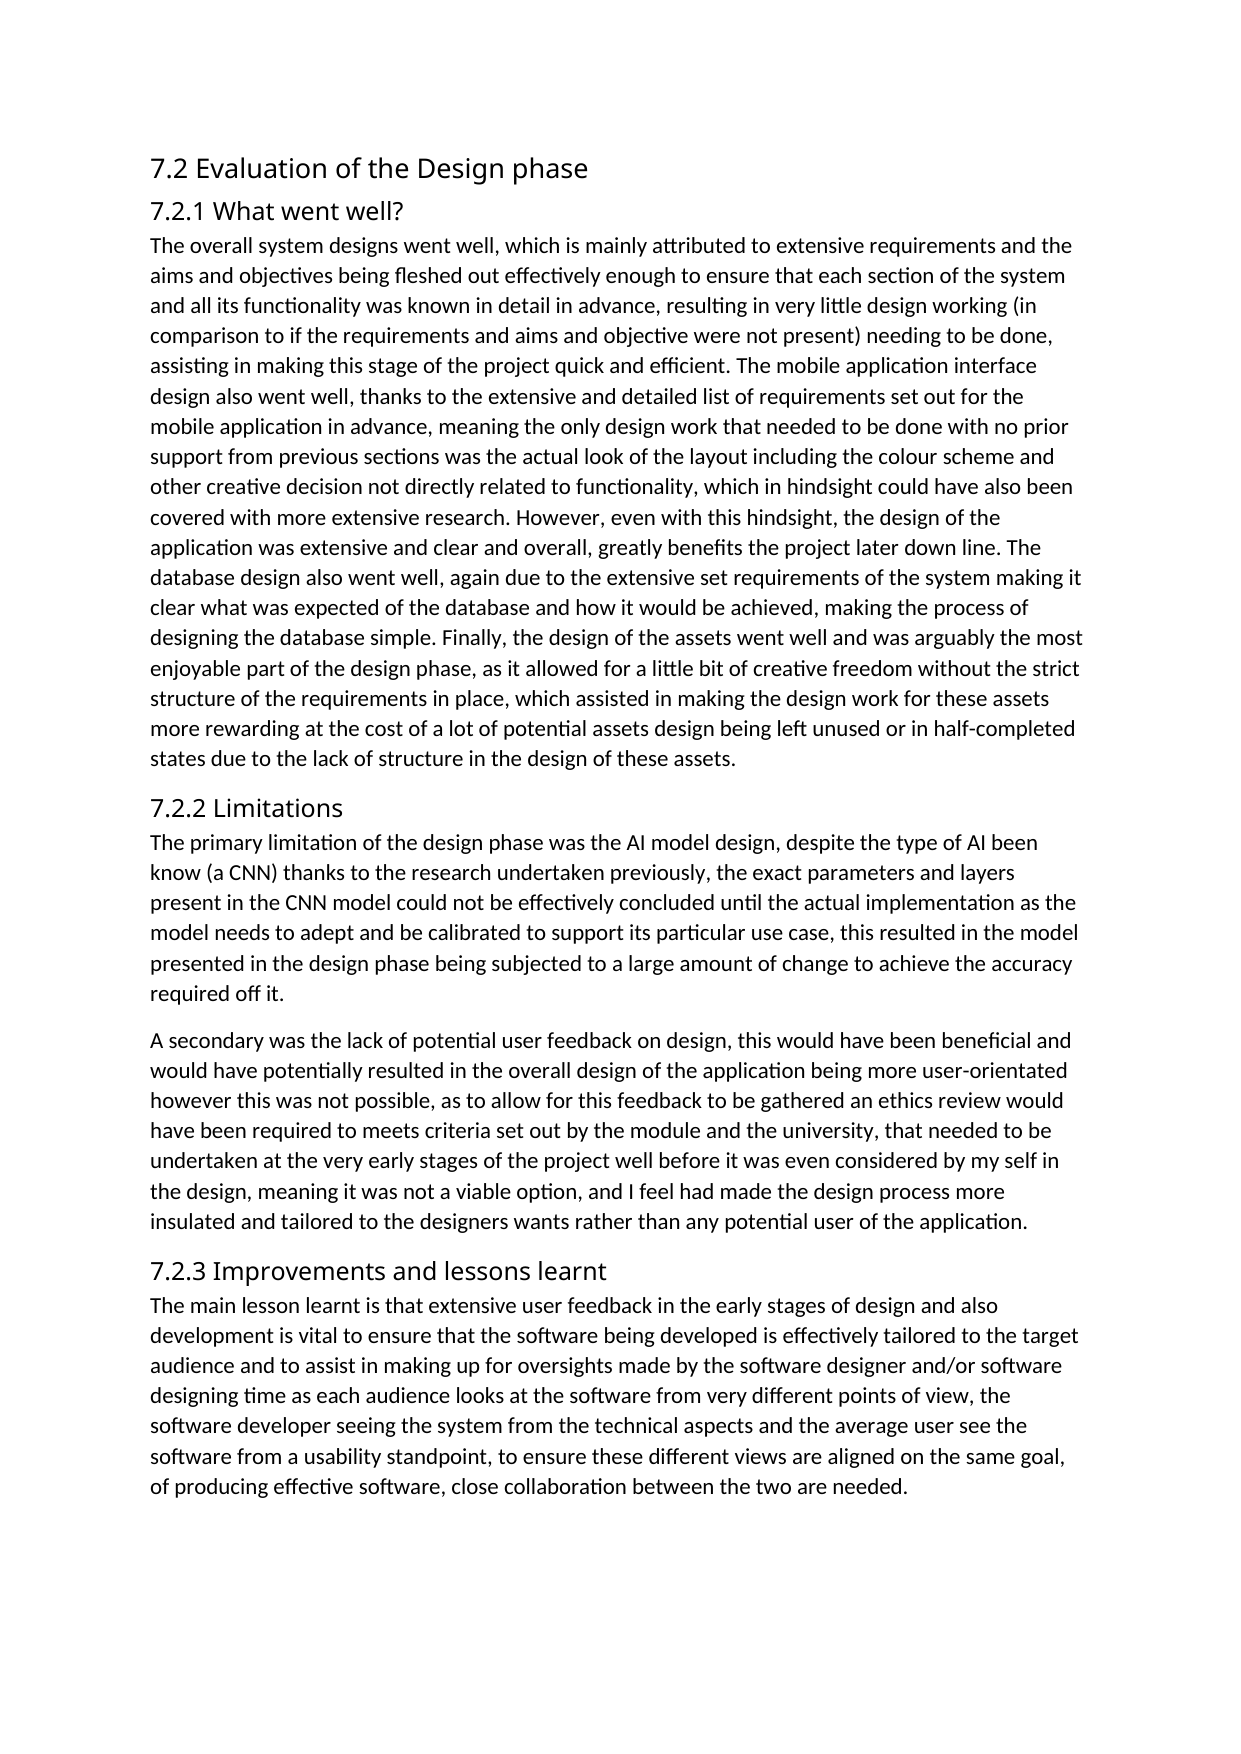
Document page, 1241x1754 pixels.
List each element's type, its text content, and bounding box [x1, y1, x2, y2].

subtitle 7.2.2 Limitations [150, 791, 1090, 825]
subtitle 7.2 Evaluation of the Design phase [150, 150, 1090, 187]
text A secondary was the lack of potential user feedback on design, this would have been beneficial and would have potentially resulted in the overall design of the application being more user-orientated however this was not possible, as to allow for this feedback to be gathered an ethics review would have been required to meets criteria set out by the module and the university, that needed to be undertaken at the very early stages of the project well before it was even considered by my self in the design, meaning it was not a viable option, and I feel had made the design process more insulated and tailored to the designers wants rather than any potential user of the application. [150, 1026, 1090, 1235]
text The primary limitation of the design phase was the AI model design, despite the type of AI been know (a CNN) thanks to the research undertaken previously, the exact parameters and layers present in the CNN model could not be effectively concluded until the actual implementation as the model needs to adept and be calibrated to support its particular use case, this resulted in the model presented in the design phase being subjected to a large amount of change to achieve the accuracy required off it. [150, 828, 1090, 1007]
text The overall system designs went well, which is mainly attributed to extensive requirements and the aims and objectives being fleshed out effectively enough to ensure that each section of the system and all its functionality was known in detail in advance, resulting in very little design working (in comparison to if the requirements and aims and objective were not present) needing to be done, assisting in making this stage of the project quick and efficient. The mobile application interface design also went well, thanks to the extensive and detailed list of requirements set out for the mobile application in advance, meaning the only design work that needed to be done with no prior support from previous sections was the actual look of the layout including the colour scheme and other creative decision not directly related to functionality, which in hindsight could have also been covered with more extensive research. However, even with this hindsight, the design of the application was extensive and clear and overall, greatly benefits the project later down line. The database design also went well, again due to the extensive set requirements of the system making it clear what was expected of the database and how it would be achieved, making the process of designing the database simple. Finally, the design of the assets went well and was arguably the most enjoyable part of the design phase, as it allowed for a little bit of creative freedom without the strict structure of the requirements in place, which assisted in making the design work for these assets more rewarding at the cost of a lot of potential assets design being left unused or in half-completed states due to the lack of structure in the design of these assets. [150, 231, 1090, 772]
subtitle 7.2.1 What went well? [150, 194, 1090, 228]
subtitle 7.2.3 Improvements and lessons learnt [150, 1254, 1090, 1288]
text The main lesson learnt is that extensive user feedback in the early stages of design and also development is vital to ensure that the software being developed is effectively tailored to the target audience and to assist in making up for oversights made by the software designer and/or software designing time as each audience looks at the software from very different points of view, the software developer seeing the system from the technical aspects and the average user see the software from a usability standpoint, to ensure these different views are aligned on the same goal, of producing effective software, close collaboration between the two are needed. [150, 1291, 1090, 1500]
